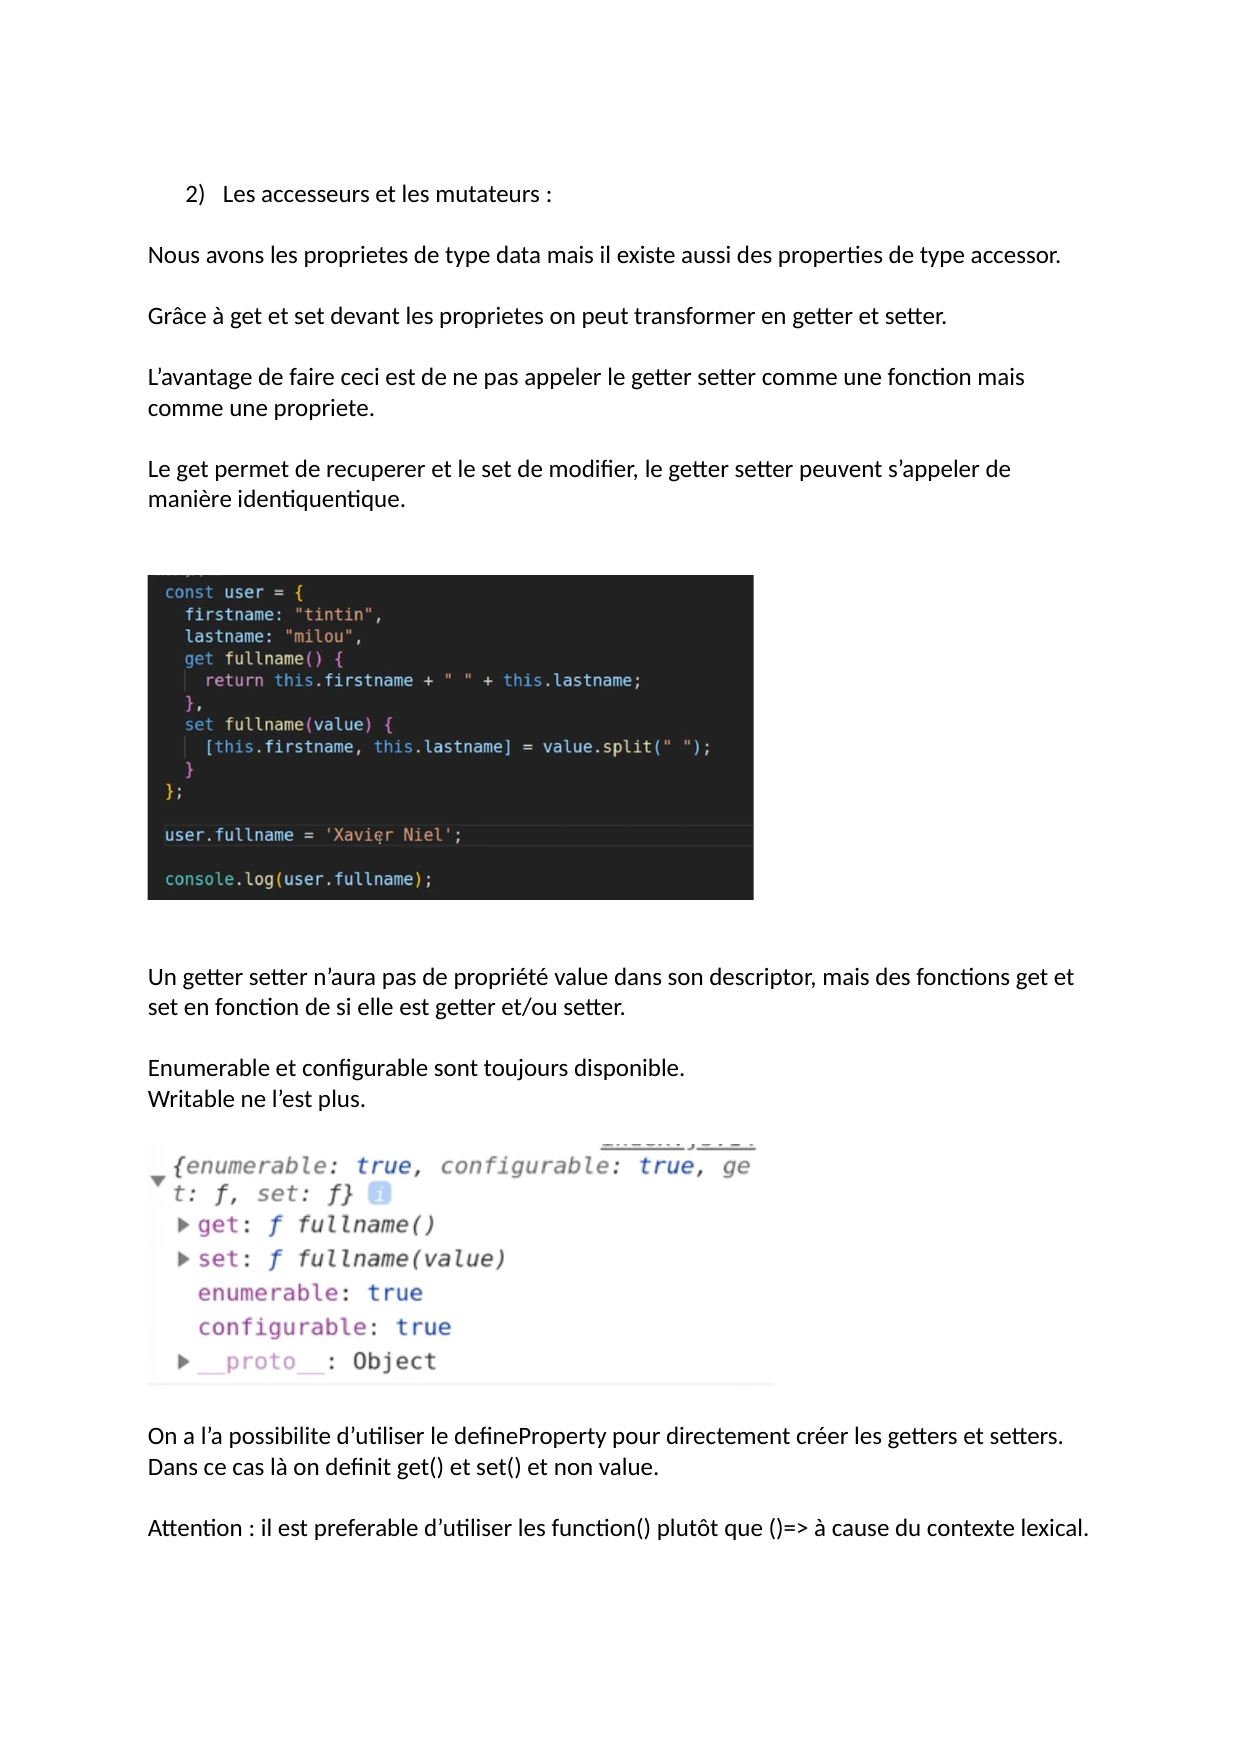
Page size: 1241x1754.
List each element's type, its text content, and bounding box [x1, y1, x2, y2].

list Les accesseurs et les mutateurs : [185, 178, 1093, 209]
text Le get permet de recuperer et le set de modifier, le getter setter peuvent s’appeler de manière identiquentique. [148, 453, 1093, 514]
text Grâce à get et set devant les proprietes on peut transformer en getter et setter. [148, 300, 1093, 331]
text Enumerable et configurable sont toujours disponible. [148, 1052, 1093, 1083]
text Nous avons les proprietes de type data mais il existe aussi des properties de type accessor. [148, 239, 1093, 270]
text L’avantage de faire ceci est de ne pas appeler le getter setter comme une fonction mais comme une propriete. [148, 361, 1093, 422]
text Un getter setter n’aura pas de propriété value dans son descriptor, mais des fonctions get et set en fonction de si elle est getter et/ou setter. [148, 961, 1093, 1022]
text Attention : il est preferable d’utiliser les function() plutôt que ()=> à cause du contexte lexical. [148, 1512, 1093, 1543]
picture [147, 575, 754, 900]
text Writable ne l’est plus. [148, 1083, 1093, 1113]
picture [147, 1144, 775, 1390]
text Dans ce cas là on definit get() et set() et non value. [148, 1451, 1093, 1482]
text On a l’a possibilite d’utiliser le defineProperty pour directement créer les getters et setters. [148, 1421, 1093, 1451]
